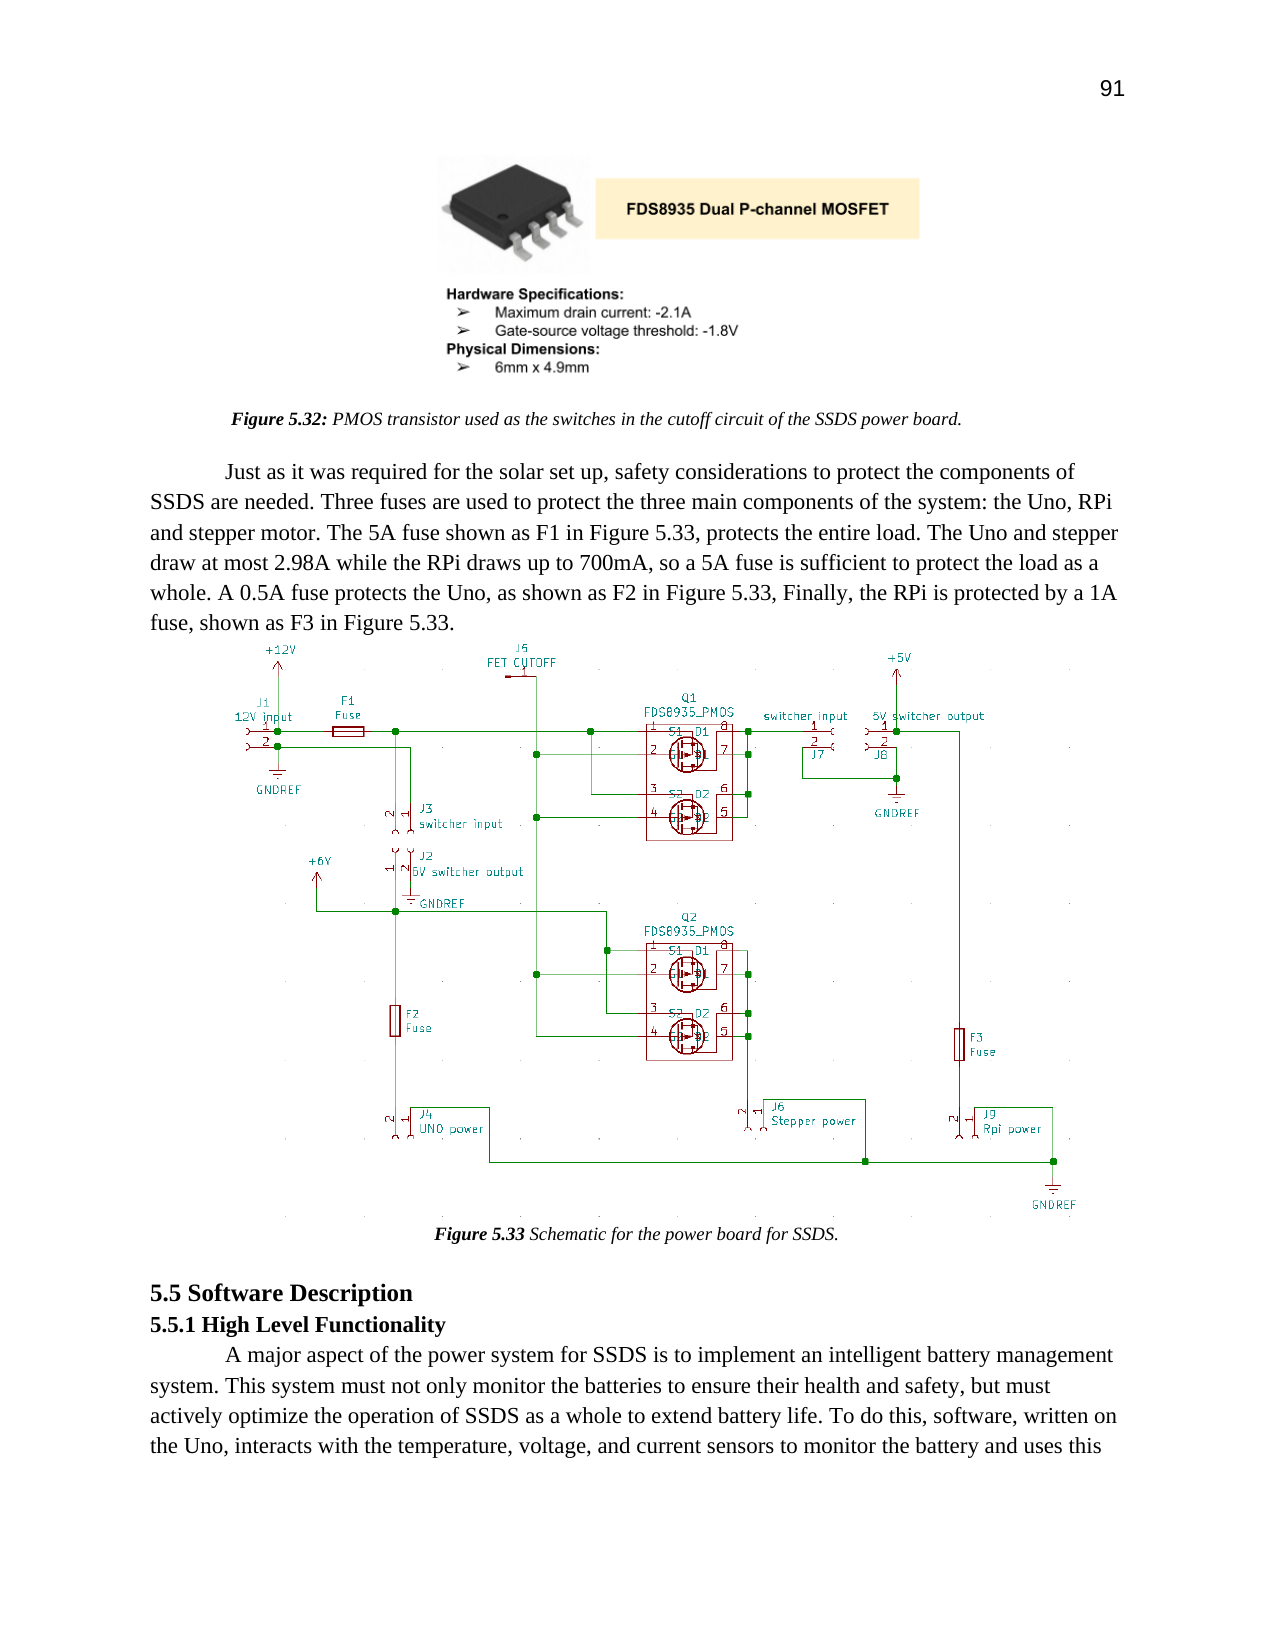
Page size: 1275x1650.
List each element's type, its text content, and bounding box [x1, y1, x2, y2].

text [150, 1342, 1125, 1458]
text Just as it was required for the solar set up, safety considerations to protect the components of SSDS are needed. Three fuses are used to protect the three main components of the system: the Uno, RPi and stepper motor. The 5A fuse shown as F1 in Figure 5.33, protects the entire load. The Uno and stepper draw at most 2.98A while the RPi draws up to 700mA, so a 5A fuse is sufficient to protect the load as a whole. A 0.5A fuse protects the Uno, as shown as F2 in Figure 5.33, Finally, the RPi is protected by a 1A fuse, shown as F3 in Figure 5.33. [150, 458, 1125, 636]
picture [225, 639, 1097, 1219]
subtitle 5.5 Software Description [150, 1278, 1125, 1307]
subtitle 5.5.1 High Level Functionality [150, 1311, 1125, 1338]
text Figure 5.32: PMOS transistor used as the switches in the cutoff circuit of the SSDS power board. [150, 408, 1125, 429]
text Figure 5.33 Schematic for the power board for SSDS. [150, 1223, 1125, 1245]
picture [410, 150, 940, 404]
